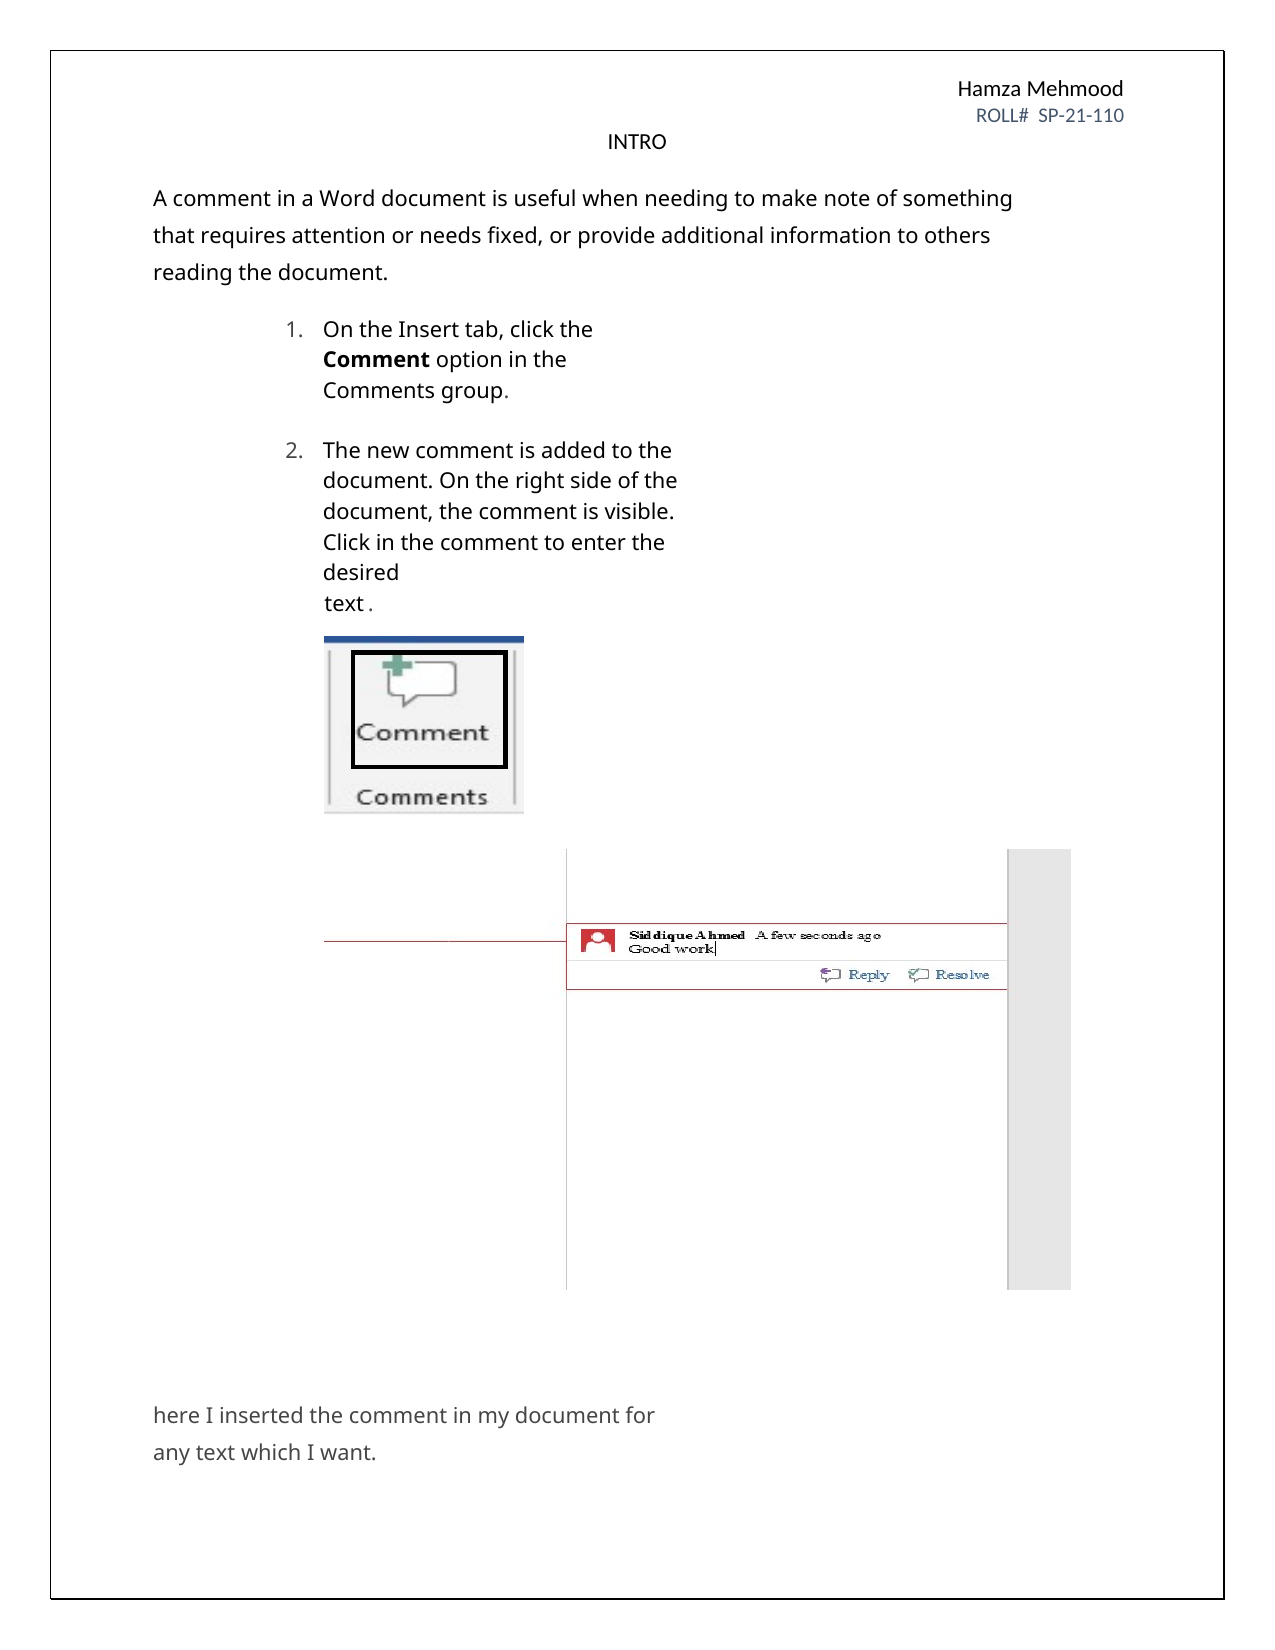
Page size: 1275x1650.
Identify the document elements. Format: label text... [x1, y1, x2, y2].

picture [324, 636, 524, 816]
text here I inserted the comment in my document for any text which I want. [153, 1400, 697, 1466]
list The new comment is added to the document. On the right side of the document, the comment is visible. Click in the comment to enter the desired [285, 435, 679, 587]
list On the Insert tab, click the Comment option in the Comments group. [285, 314, 679, 405]
text A comment in a Word document is useful when needing to make note of something that requires attention or needs fixed, or provide additional information to others reading the document. [153, 183, 1034, 287]
picture [324, 849, 1071, 1290]
